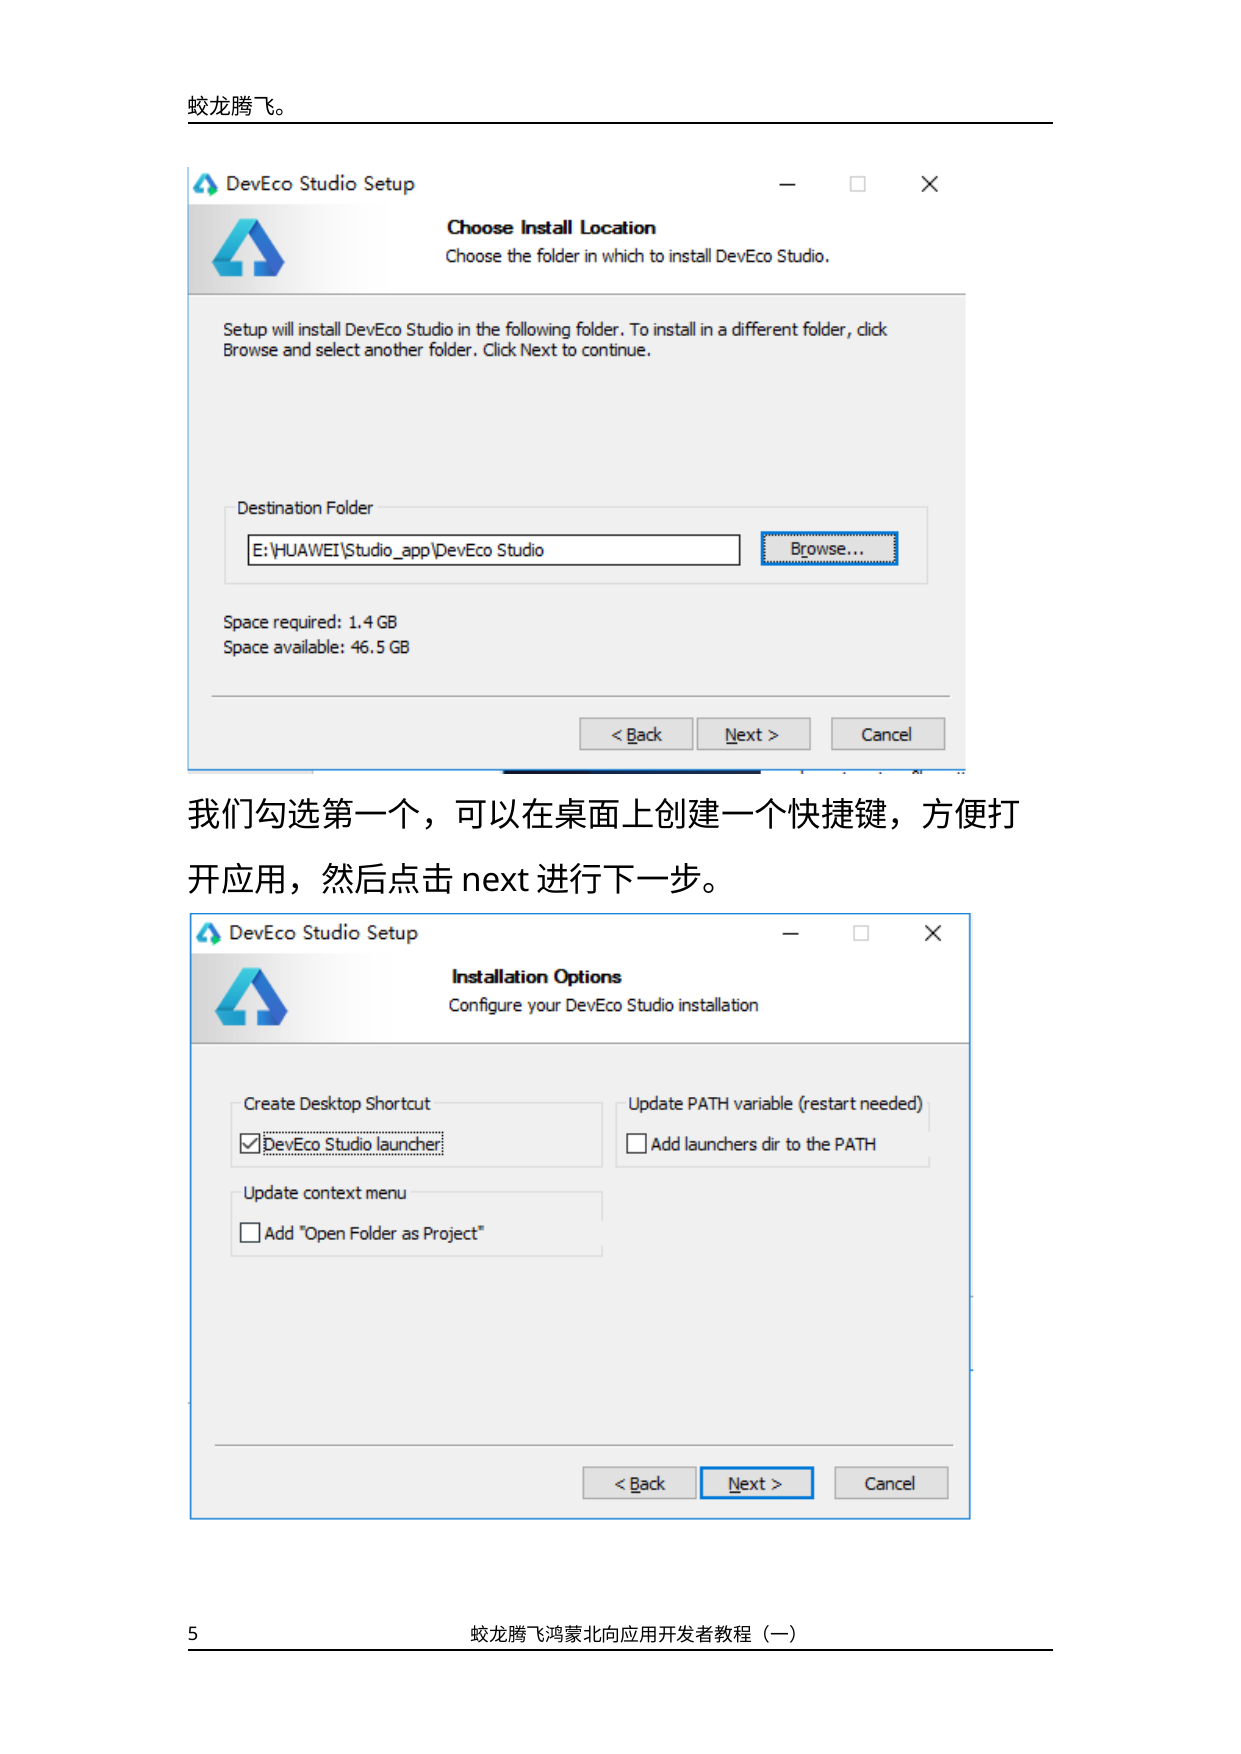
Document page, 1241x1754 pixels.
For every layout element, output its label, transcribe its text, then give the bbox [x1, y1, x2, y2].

picture [187, 167, 966, 774]
text 我们勾选第一个，可以在桌面上创建一个快捷键，方便打开应用，然后点击next进行下一步。 [187, 779, 1053, 909]
picture [187, 913, 974, 1523]
